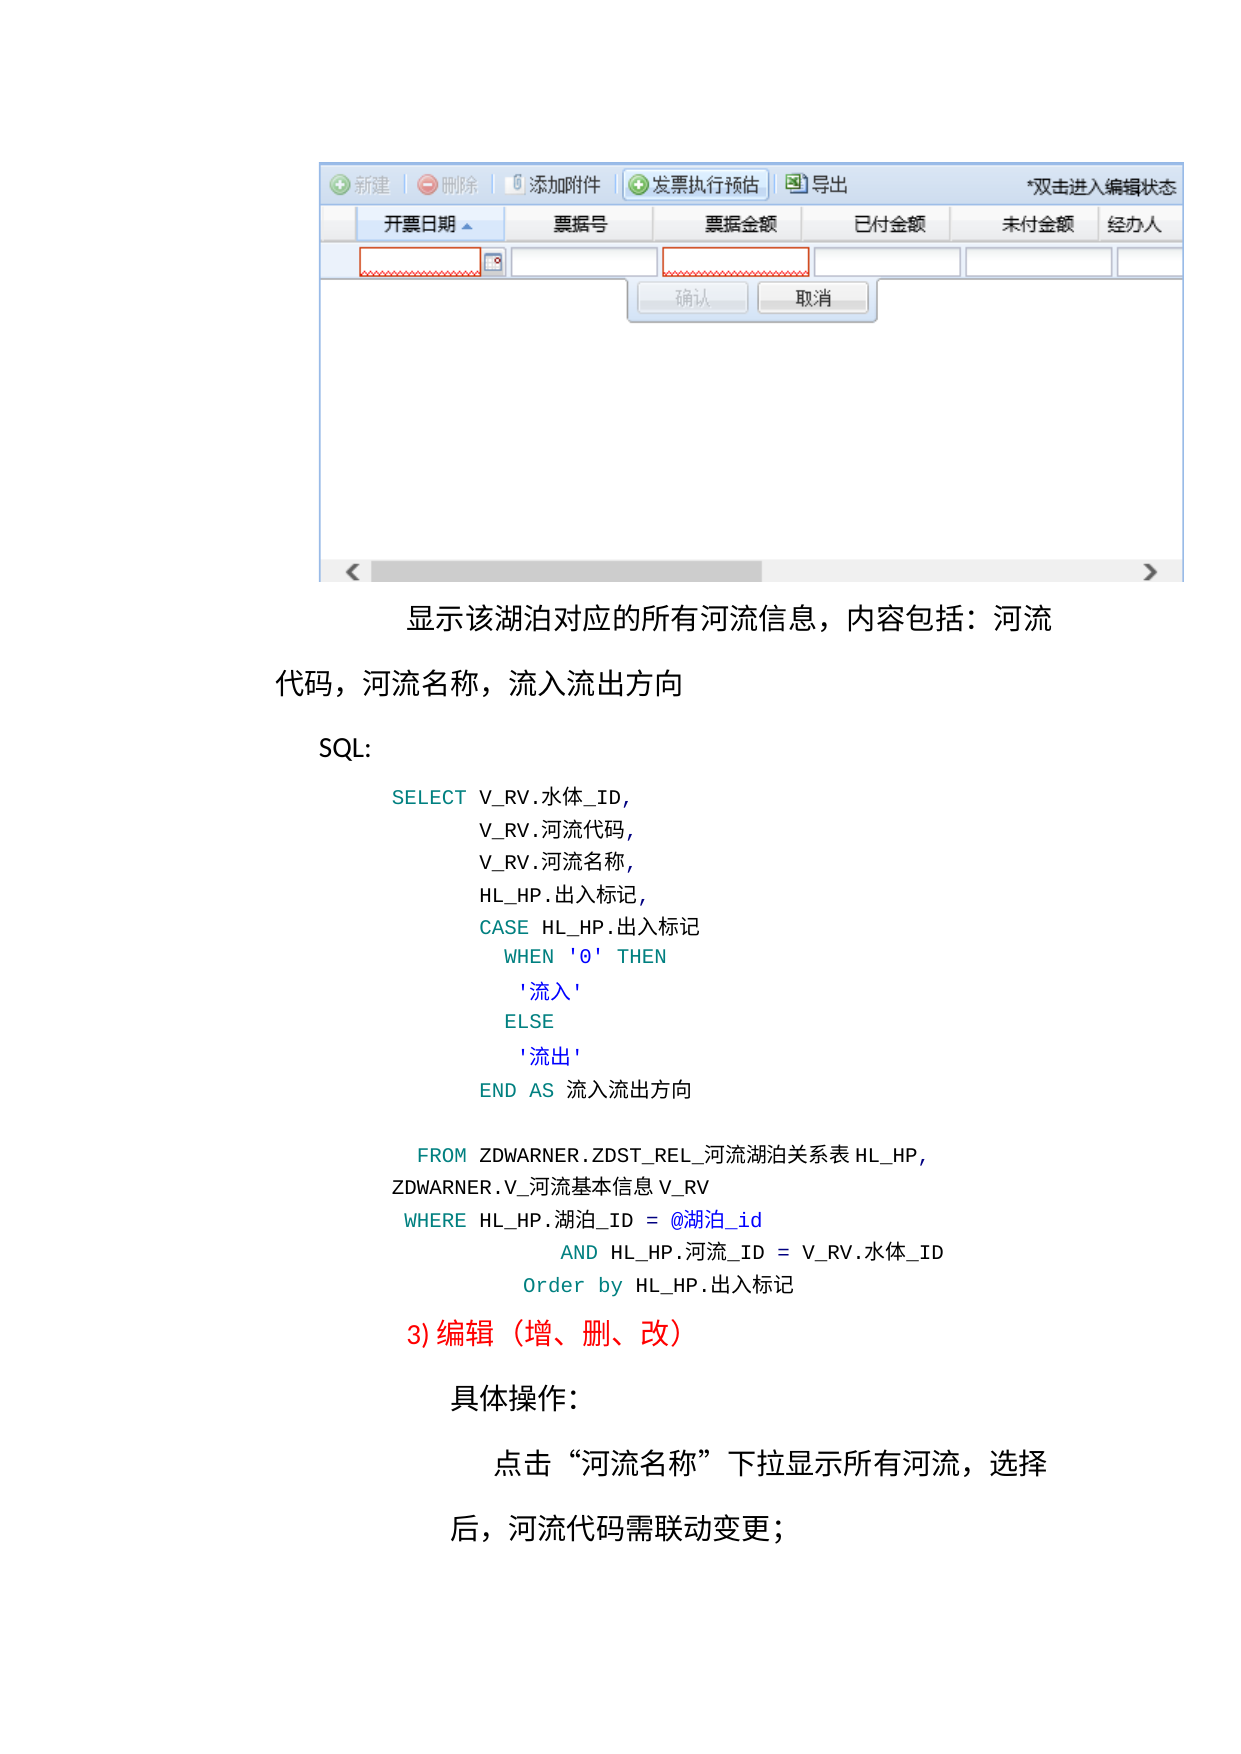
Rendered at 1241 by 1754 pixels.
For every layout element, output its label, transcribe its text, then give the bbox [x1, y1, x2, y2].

text 点击“河流名称”下拉显示所有河流，选择后，河流代码需联动变更； [450, 1429, 1053, 1559]
text '流出' [392, 1039, 1053, 1072]
text 具体操作： [362, 1364, 1053, 1429]
text V_RV.河流名称, [392, 844, 1053, 877]
text SELECT V_RV.水体_ID, [392, 779, 1053, 812]
text 3) 编辑（增、删、改） [362, 1299, 1053, 1364]
picture [318, 162, 1184, 582]
text CASE HL_HP.出入标记 [392, 909, 1053, 942]
text WHERE HL_HP.湖泊_ID = @湖泊_id [392, 1202, 1053, 1234]
text END AS 流入流出方向 [392, 1072, 1053, 1104]
text '流入' [392, 974, 1053, 1007]
text AND HL_HP.河流_ID = V_RV.水体_ID [479, 1234, 1053, 1267]
text V_RV.河流代码, [392, 812, 1053, 844]
text 显示该湖泊对应的所有河流信息，内容包括：河流代码，河流名称，流入流出方向 [275, 584, 1053, 714]
text SQL: [275, 714, 1053, 779]
text HL_HP.出入标记, [392, 877, 1053, 909]
text WHEN '0' THEN [392, 942, 1053, 974]
text FROM ZDWARNER.ZDST_REL_河流湖泊关系表 HL_HP, ZDWARNER.V_河流基本信息 V_RV [392, 1137, 1053, 1202]
text ELSE [392, 1007, 1053, 1039]
text Order by HL_HP.出入标记 [479, 1267, 1053, 1299]
